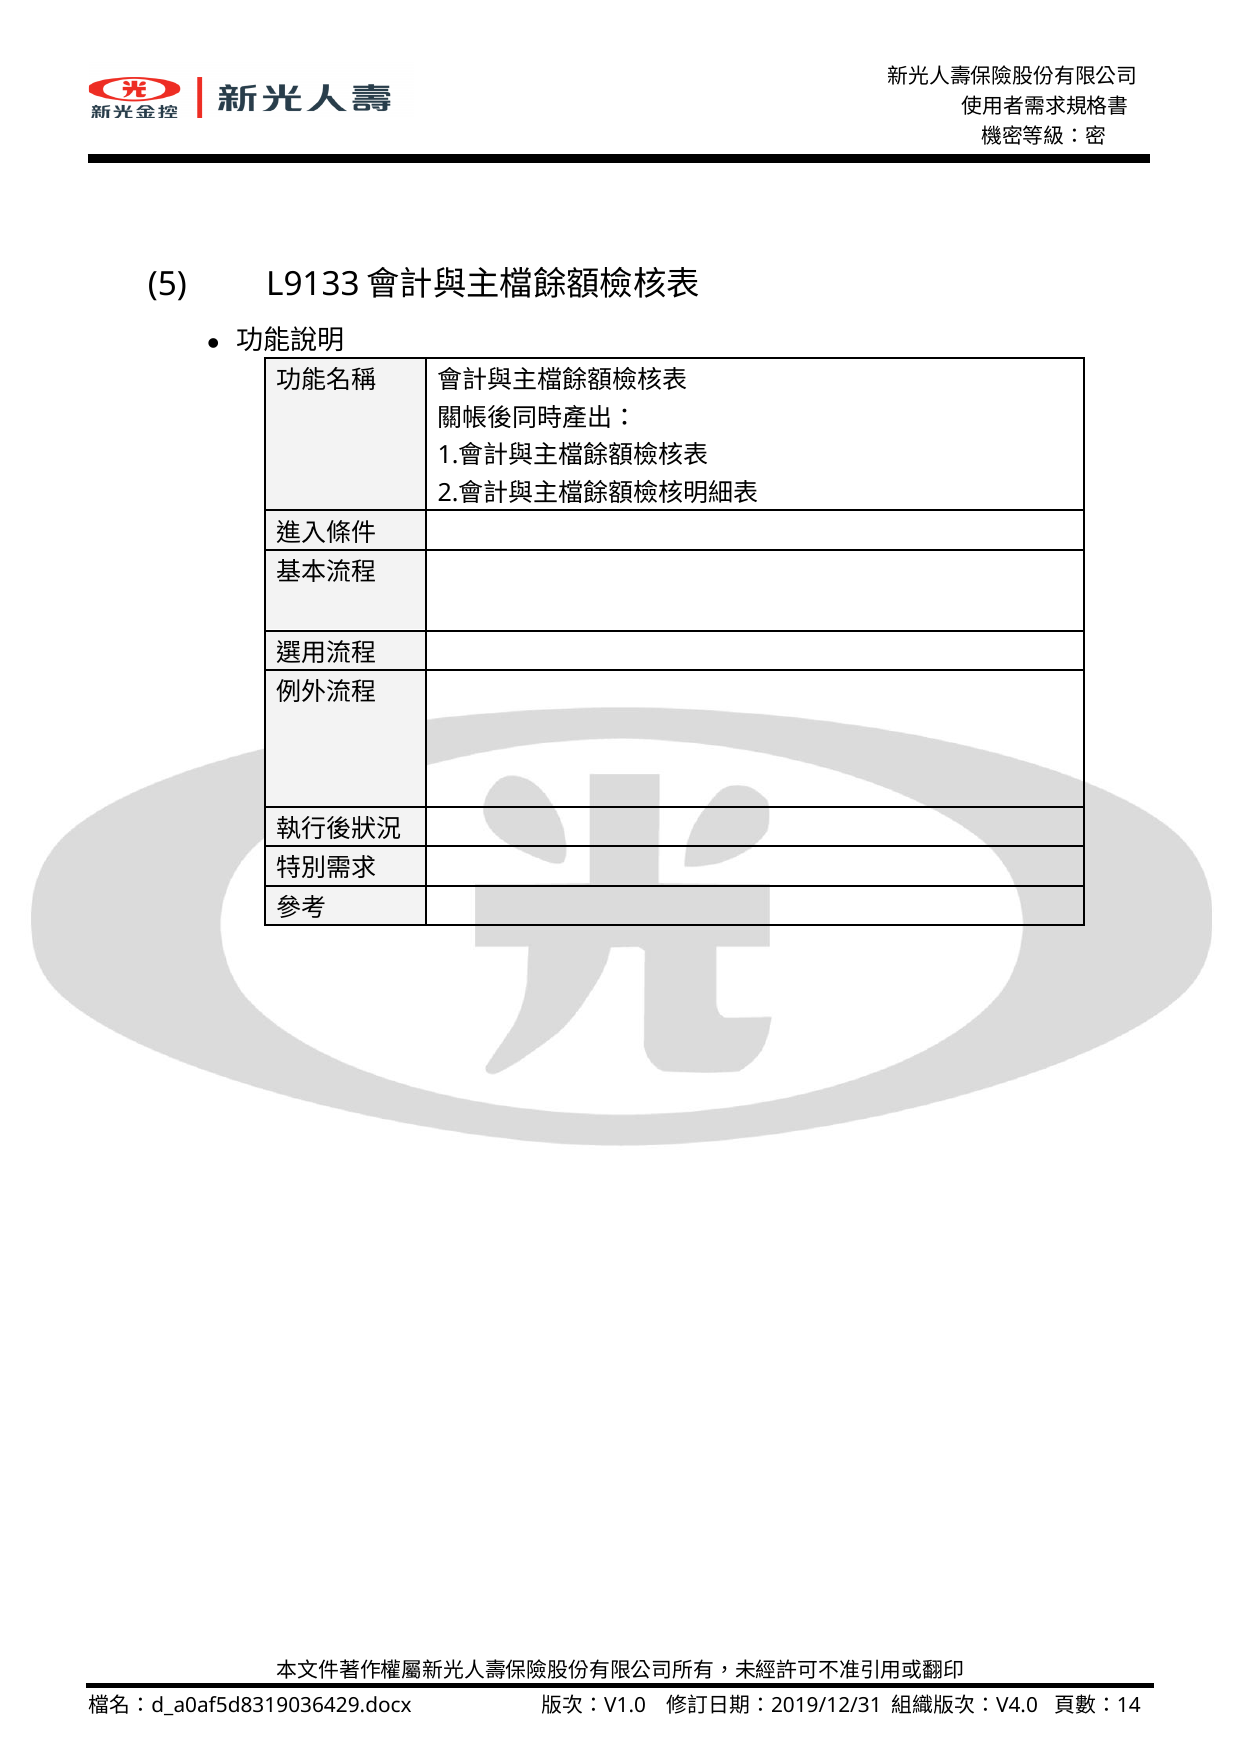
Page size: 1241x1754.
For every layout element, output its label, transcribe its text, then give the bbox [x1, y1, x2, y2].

table_cell 特別需求 [266, 847, 425, 885]
table_cell 選用流程 [266, 632, 425, 669]
picture [25, 699, 1215, 1152]
table_header 功能名稱 [266, 359, 425, 509]
table_cell [427, 632, 1083, 669]
table_cell 執行後狀況 [266, 808, 425, 845]
table_cell [427, 887, 1083, 924]
table_cell 基本流程 [266, 551, 425, 629]
table_cell [427, 671, 1083, 806]
picture [88, 61, 414, 118]
table_cell 參考 [266, 887, 425, 924]
table_cell [427, 511, 1083, 549]
table_header 會計與主檔餘額檢核表 關帳後同時產出： 1.會計與主檔餘額檢核表 2.會計與主檔餘額檢核明細表 [427, 359, 1083, 509]
table_cell [427, 551, 1083, 629]
table_cell 進入條件 [266, 511, 425, 549]
list 功能說明 [148, 318, 1127, 357]
table_cell [427, 847, 1083, 885]
table_cell 例外流程 [266, 671, 425, 806]
subtitle L9133會計與主檔餘額檢核表 [148, 257, 1152, 306]
table_cell [427, 808, 1083, 845]
